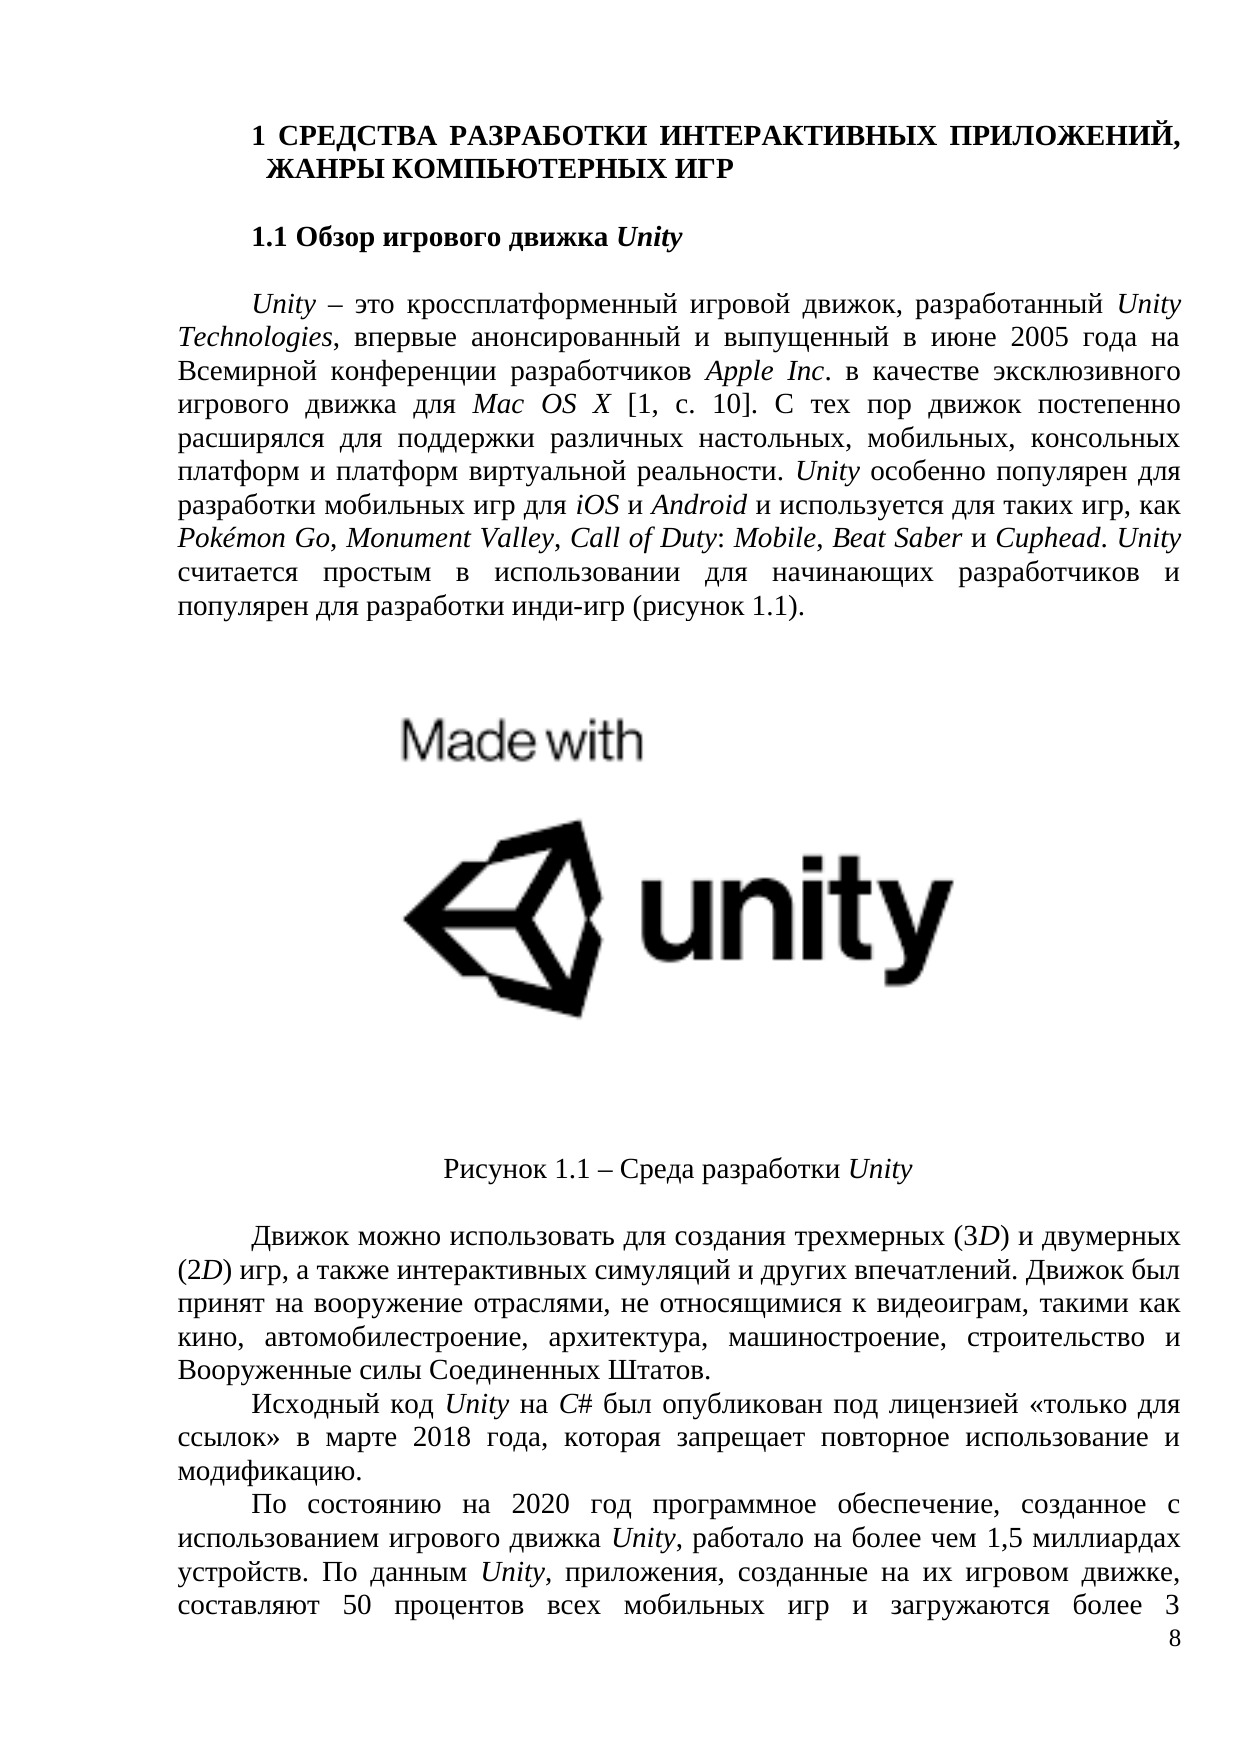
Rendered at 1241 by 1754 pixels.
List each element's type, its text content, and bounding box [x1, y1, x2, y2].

picture [304, 621, 1055, 1118]
list Обзор игрового движка Unity [251, 219, 1181, 252]
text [177, 1487, 1181, 1621]
text Unity – это кроссплатформенный игровой движок, разработанный Unity Technologies, впервые анонсированный и выпущенный в июне 2005 года на Всемирной конференции разработчиков Apple Inc. в качестве эксклюзивного игрового движка для Mac OS X [1, с. 10]. С тех пор движок постепенно расширялся для поддержки различных настольных, мобильных, консольных платформ и платформ виртуальной реальности. Unity особенно популярен для разработки мобильных игр для iOS и Android и используется для таких игр, как Pokémon Go, Monument Valley, Call of Duty: Mobile, Beat Saber и Cuphead. Unity считается простым в использовании для начинающих разработчиков и популярен для разработки инди-игр (рисунок 1.1). [177, 286, 1181, 621]
subtitle СРЕДСТВА РАЗРАБОТКИ ИНТЕРАКТИВНЫХ ПРИЛОЖЕНИЙ, ЖАНРЫ КОМПЬЮТЕРНЫХ ИГР [251, 118, 1181, 185]
text Исходный код Unity на C# был опубликован под лицензией «только для ссылок» в марте 2018 года, которая запрещает повторное использование и модификацию. [177, 1386, 1181, 1487]
text Движок можно использовать для создания трехмерных (3D) и двумерных (2D) игр, а также интерактивных симуляций и других впечатлений. Движок был принят на вооружение отраслями, не относящимися к видеоиграм, такими как кино, автомобилестроение, архитектура, машиностроение, строительство и Вооруженные силы Соединенных Штатов. [177, 1218, 1181, 1386]
text Рисунок 1.1 – Среда разработки Unity [177, 1151, 1181, 1185]
